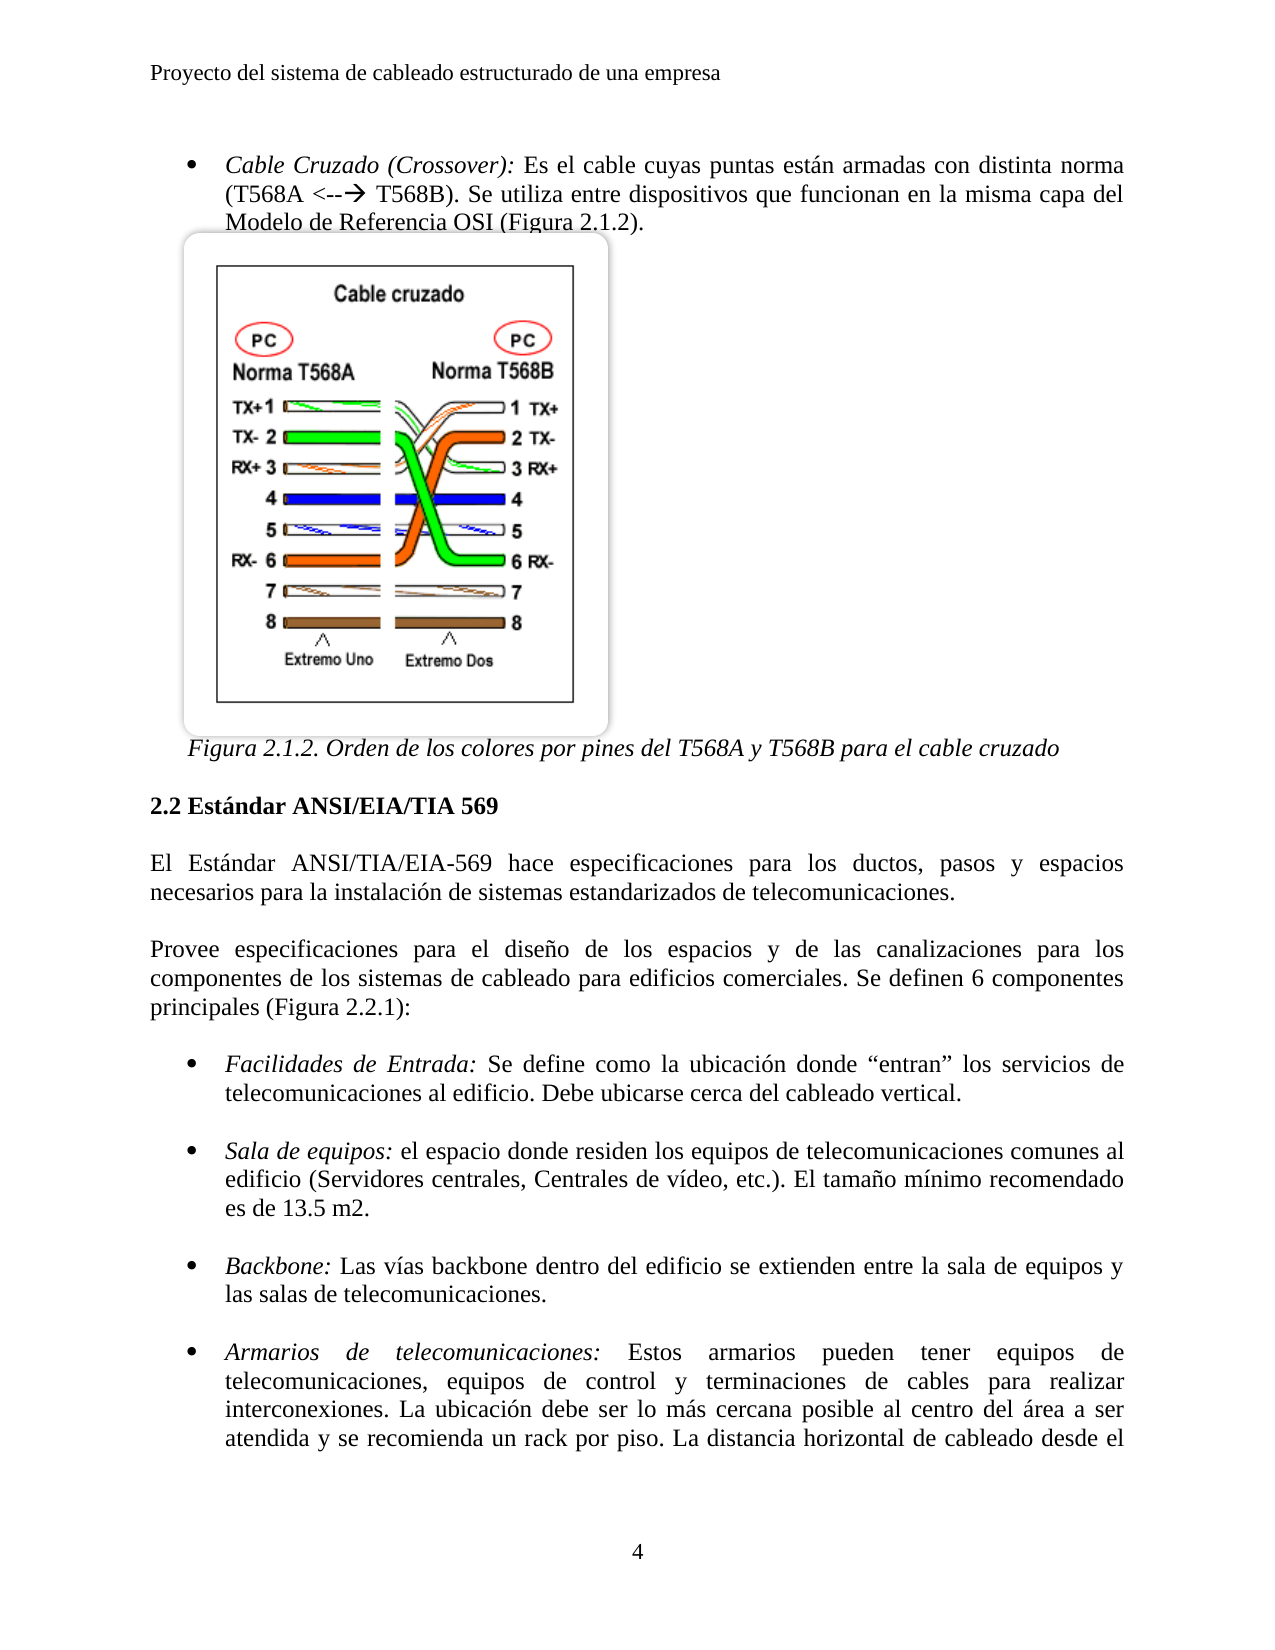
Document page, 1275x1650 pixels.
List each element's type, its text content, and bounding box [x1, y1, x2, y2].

list Facilidades de Entrada: Se define como la ubicación donde “entran” los servicios de telecomunicaciones al edificio. Debe ubicarse cerca del cableado vertical. [187, 1049, 1125, 1107]
text 2.2 Estándar ANSI/EIA/TIA 569 [150, 791, 1125, 819]
list Cable Cruzado (Crossover): Es el cable cuyas puntas están armadas con distinta norma (T568A <-- T568B). Se utiliza entre dispositivos que funcionan en la misma capa del Modelo de Referencia OSI (Figura 2.1.2). [187, 150, 1125, 236]
picture [216, 264, 577, 705]
text Provee especificaciones para el diseño de los espacios y de las canalizaciones para los componentes de los sistemas de cableado para edificios comerciales. Se definen 6 componentes principales (Figura 2.2.1): [150, 934, 1125, 1021]
list Backbone: Las vías backbone dentro del edificio se extienden entre la sala de equipos y las salas de telecomunicaciones. [187, 1251, 1125, 1308]
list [187, 1337, 1125, 1452]
text El Estándar ANSI/TIA/EIA-569 hace especificaciones para los ductos, pasos y espacios necesarios para la instalación de sistemas estandarizados de telecomunicaciones. [150, 848, 1125, 906]
text Figura 2.1.2. Orden de los colores por pines del T568A y T568B para el cable cruzado [187, 733, 1125, 762]
list Sala de equipos: el espacio donde residen los equipos de telecomunicaciones comunes al edificio (Servidores centrales, Centrales de vídeo, etc.). El tamaño mínimo recomendado es de 13.5 m2. [187, 1136, 1125, 1222]
